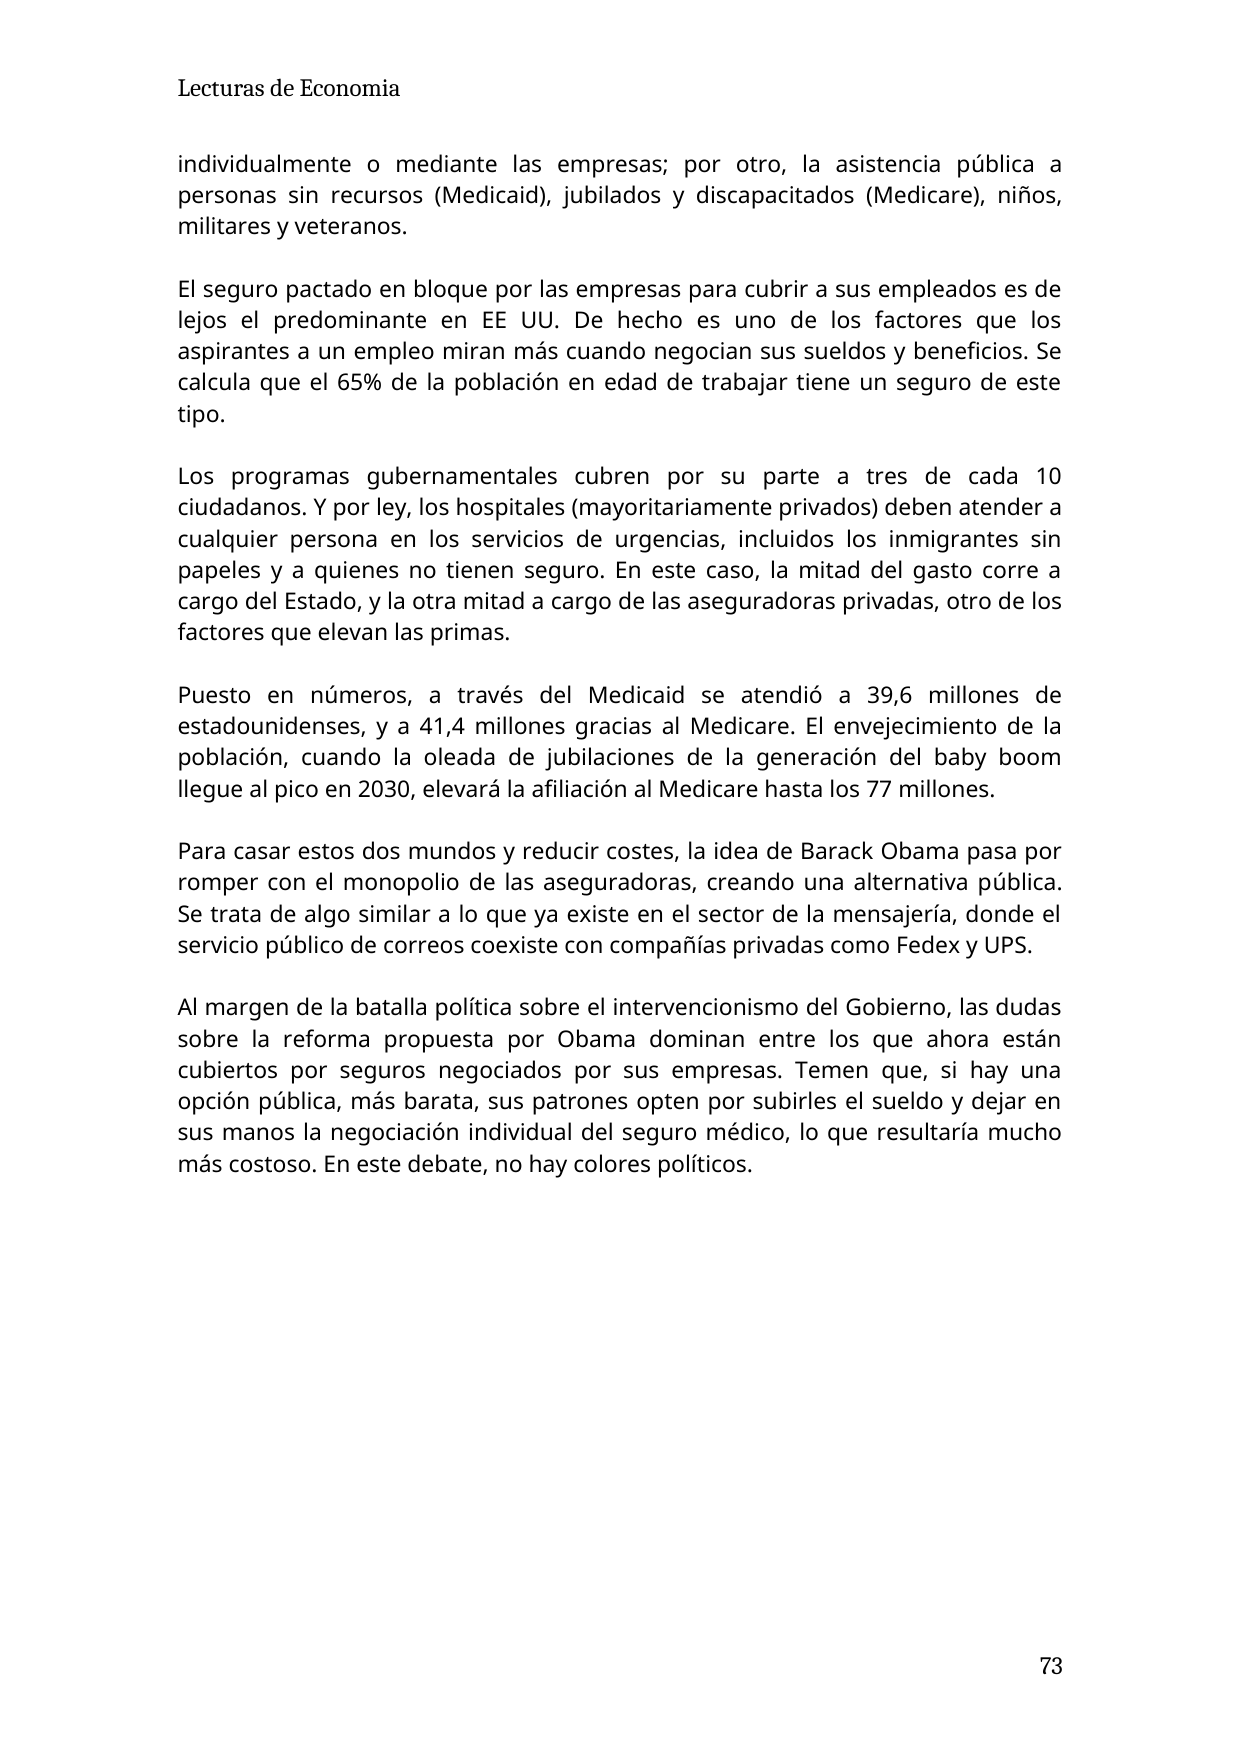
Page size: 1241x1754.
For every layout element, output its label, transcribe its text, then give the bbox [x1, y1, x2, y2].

text Para casar estos dos mundos y reducir costes, la idea de Barack Obama pasa por romper con el monopolio de las aseguradoras, creando una alternativa pública. Se trata de algo similar a lo que ya existe en el sector de la mensajería, donde el servicio público de correos coexiste con compañías privadas como Fedex y UPS. [177, 835, 1063, 960]
text Los programas gubernamentales cubren por su parte a tres de cada 10 ciudadanos. Y por ley, los hospitales (mayoritariamente privados) deben atender a cualquier persona en los servicios de urgencias, incluidos los inmigrantes sin papeles y a quienes no tienen seguro. En este caso, la mitad del gasto corre a cargo del Estado, y la otra mitad a cargo de las aseguradoras privadas, otro de los factores que elevan las primas. [177, 460, 1063, 648]
text Puesto en números, a través del Medicaid se atendió a 39,6 millones de estadounidenses, y a 41,4 millones gracias al Medicare. El envejecimiento de la población, cuando la oleada de jubilaciones de la generación del baby boom llegue al pico en 2030, elevará la afiliación al Medicare hasta los 77 millones. [177, 679, 1063, 804]
text Al margen de la batalla política sobre el intervencionismo del Gobierno, las dudas sobre la reforma propuesta por Obama dominan entre los que ahora están cubiertos por seguros negociados por sus empresas. Temen que, si hay una opción pública, más barata, sus patrones opten por subirles el sueldo y dejar en sus manos la negociación individual del seguro médico, lo que resultaría mucho más costoso. En este debate, no hay colores políticos. [177, 991, 1063, 1179]
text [177, 148, 1063, 241]
text El seguro pactado en bloque por las empresas para cubrir a sus empleados es de lejos el predominante en EE UU. De hecho es uno de los factores que los aspirantes a un empleo miran más cuando negocian sus sueldos y beneficios. Se calcula que el 65% de la población en edad de trabajar tiene un seguro de este tipo. [177, 273, 1063, 429]
